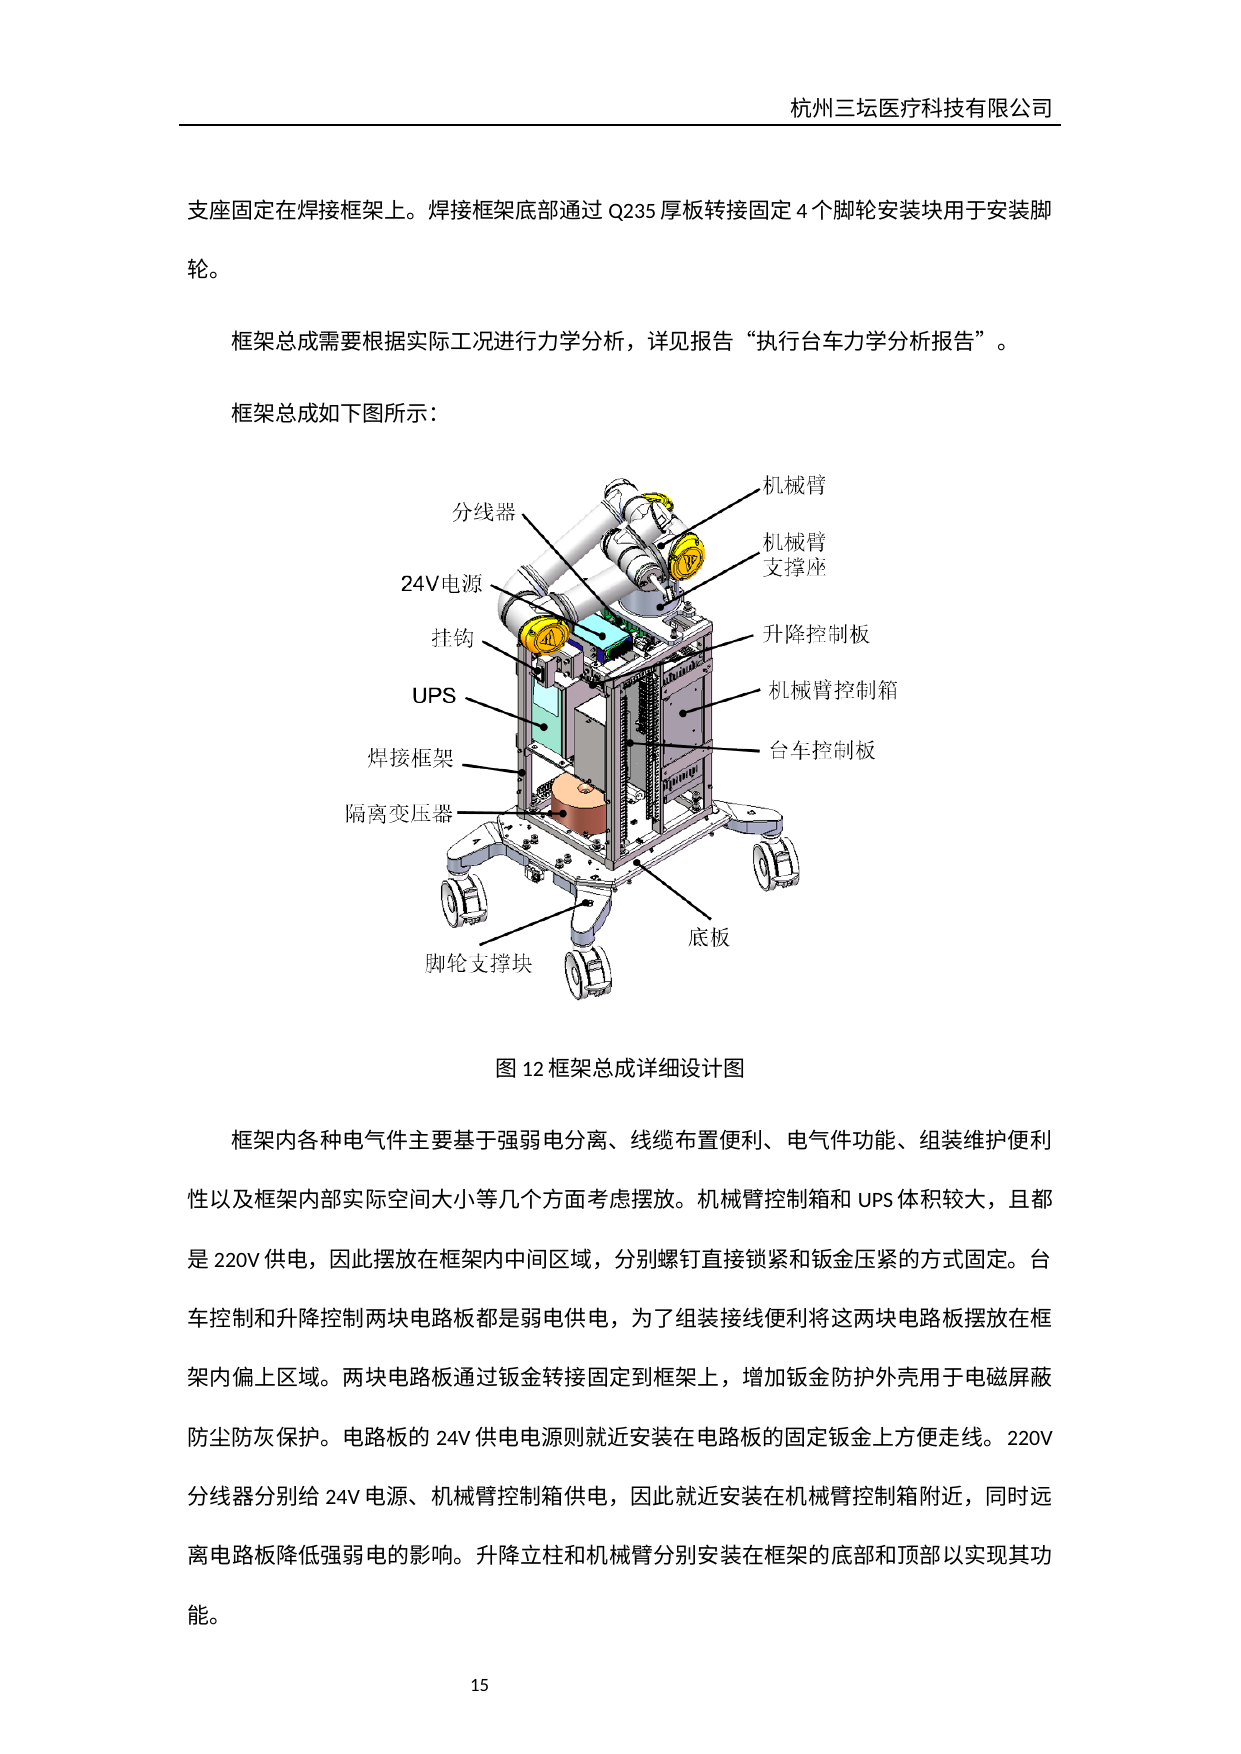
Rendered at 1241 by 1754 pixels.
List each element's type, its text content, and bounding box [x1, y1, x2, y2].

text 框架内各种电气件主要基于强弱电分离、线缆布置便利、电气件功能、组装维护便利性以及框架内部实际空间大小等几个方面考虑摆放。机械臂控制箱和UPS体积较大，且都是220V供电，因此摆放在框架内中间区域，分别螺钉直接锁紧和钣金压紧的方式固定。台车控制和升降控制两块电路板都是弱电供电，为了组装接线便利将这两块电路板摆放在框架内偏上区域。两块电路板通过钣金转接固定到框架上，增加钣金防护外壳用于电磁屏蔽、防尘防灰保护。电路板的24V供电电源则就近安装在电路板的固定钣金上方便走线。220V分线器分别给24V电源、机械臂控制箱供电，因此就近安装在机械臂控制箱附近，同时远离电路板降低强弱电的影响。升降立柱和机械臂分别安装在框架的底部和顶部以实现其功能。 [187, 1119, 1053, 1633]
picture [335, 463, 905, 1013]
text 图 12 框架总成详细设计图 [187, 1047, 1053, 1087]
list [187, 189, 1053, 288]
list 框架总成如下图所示： [187, 392, 1053, 431]
list 框架总成需要根据实际工况进行力学分析，详见报告“执行台车力学分析报告”。 [187, 320, 1053, 360]
